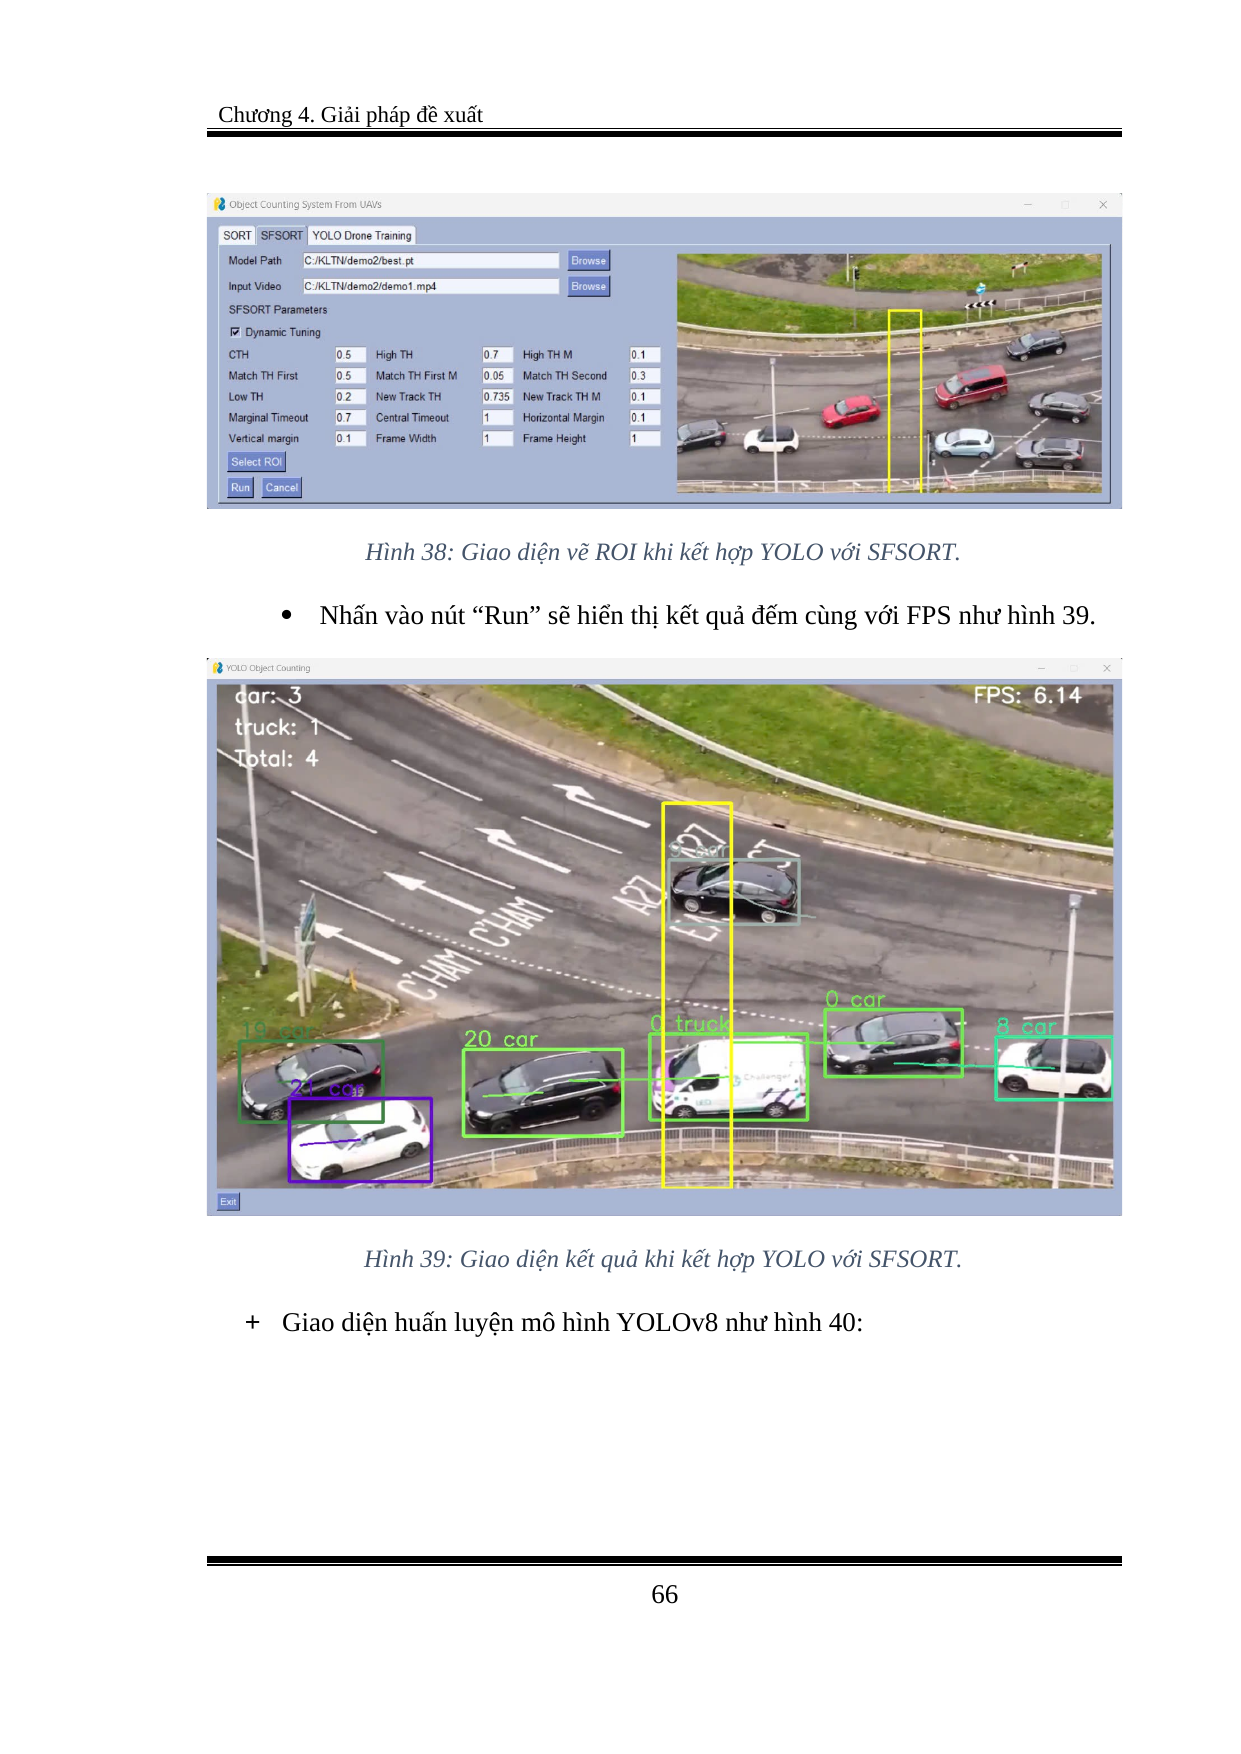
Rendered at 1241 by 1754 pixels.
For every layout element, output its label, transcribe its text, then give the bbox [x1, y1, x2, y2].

text Hình 38: Giao diện vẽ ROI khi kết hợp YOLO với SFSORT. [207, 537, 1122, 566]
picture [206, 193, 1123, 509]
list Nhấn vào nút “Run” sẽ hiển thị kết quả đếm cùng với FPS như hình 39. [282, 599, 1122, 630]
list Giao diện huấn luyện mô hình YOLOv8 như hình 40: [244, 1306, 1122, 1339]
picture [206, 658, 1123, 1216]
text Hình 39: Giao diện kết quả khi kết hợp YOLO với SFSORT. [207, 1244, 1122, 1273]
